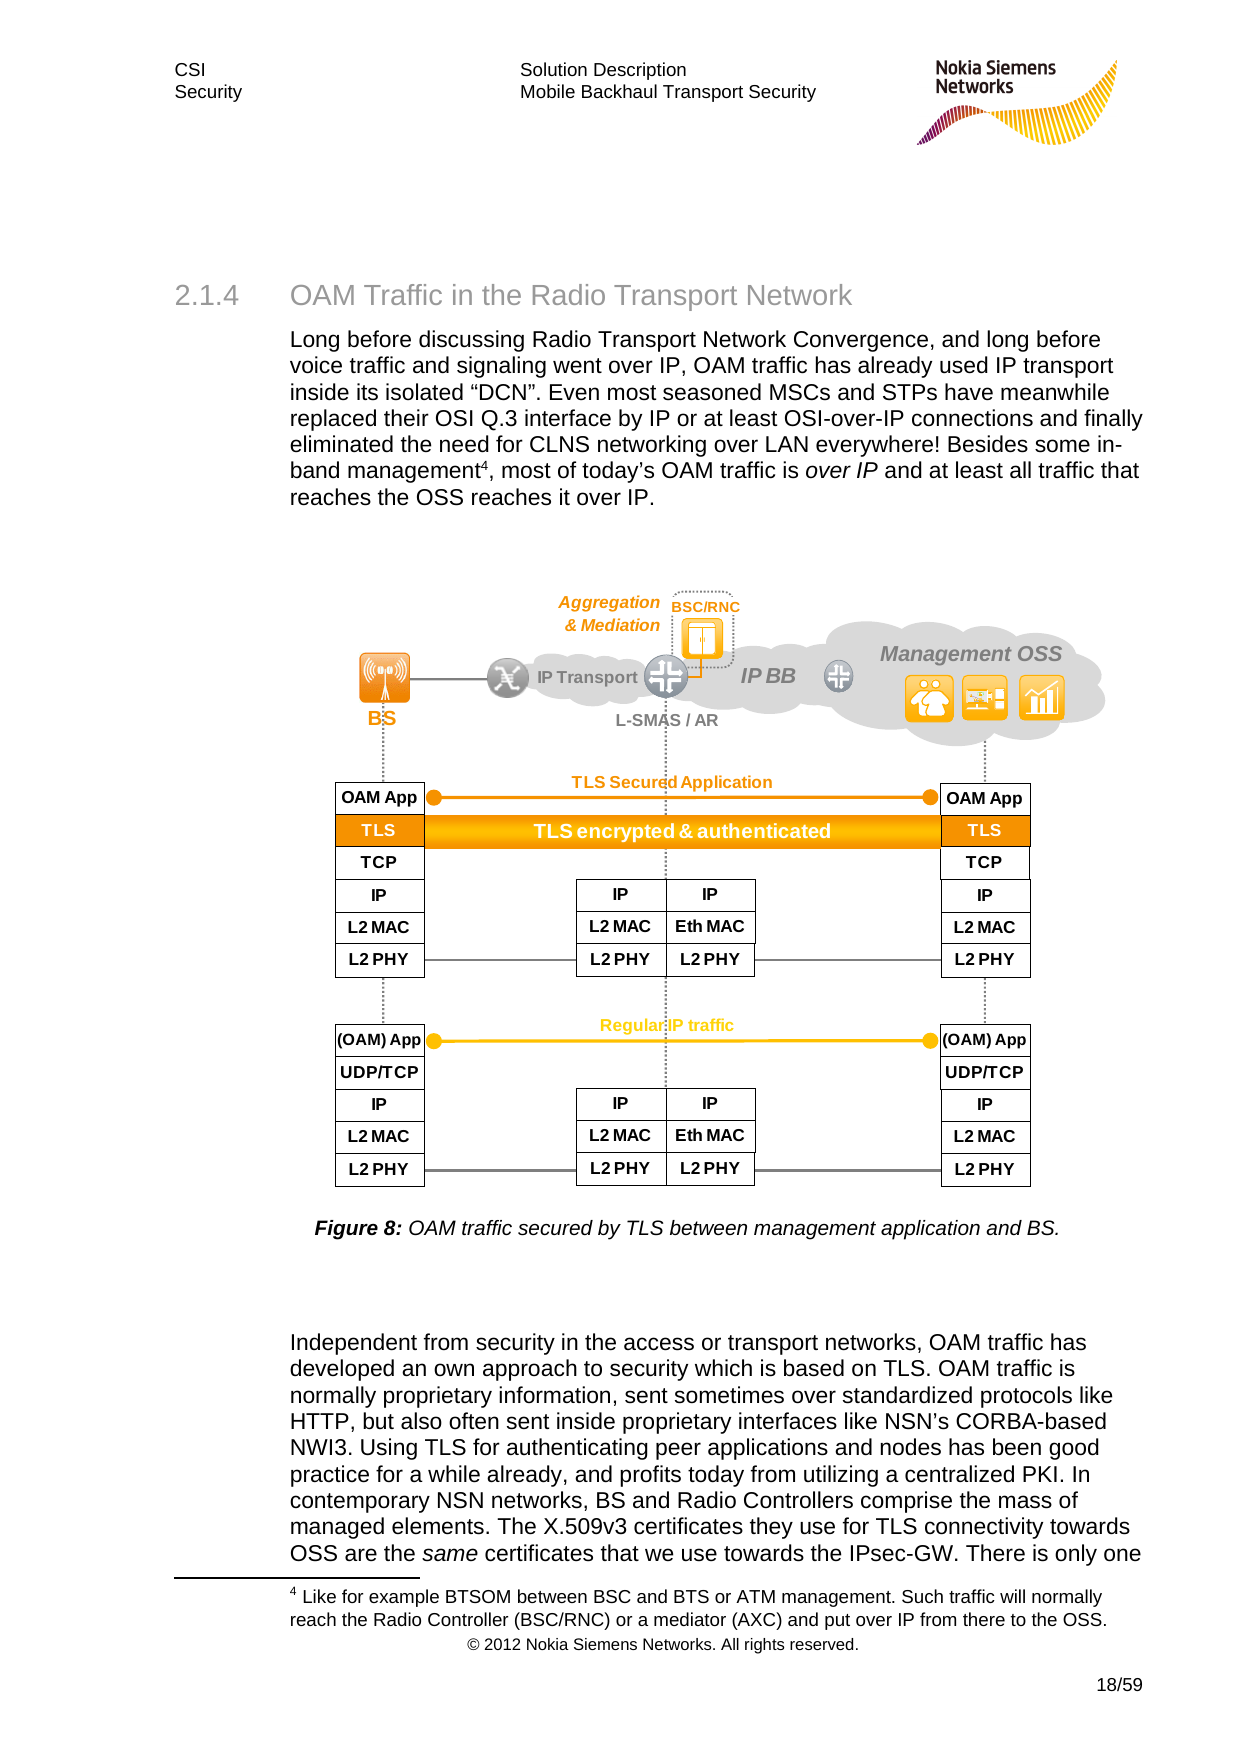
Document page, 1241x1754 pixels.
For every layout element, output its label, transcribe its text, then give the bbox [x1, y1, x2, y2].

subtitle OAM Traffic in the Radio Transport Network [174, 278, 1152, 311]
text Figure 8: OAM traffic secured by TLS between management application and BS. [314, 1216, 1152, 1240]
text Long before discussing Radio Transport Network Convergence, and long before voice traffic and signaling went over IP, OAM traffic has already used IP transport inside its isolated “DCN”. Even most seasoned MSCs and STPs have meanwhile replaced their OSI Q.3 interface by IP or at least OSI-over-IP connections and finally eliminated the need for CLNS networking over LAN everywhere! Besides some in-band management, most of today’s OAM traffic is over IP and at least all traffic that reaches the OSS reaches it over IP. [289, 326, 1152, 510]
picture [916, 60, 1117, 145]
